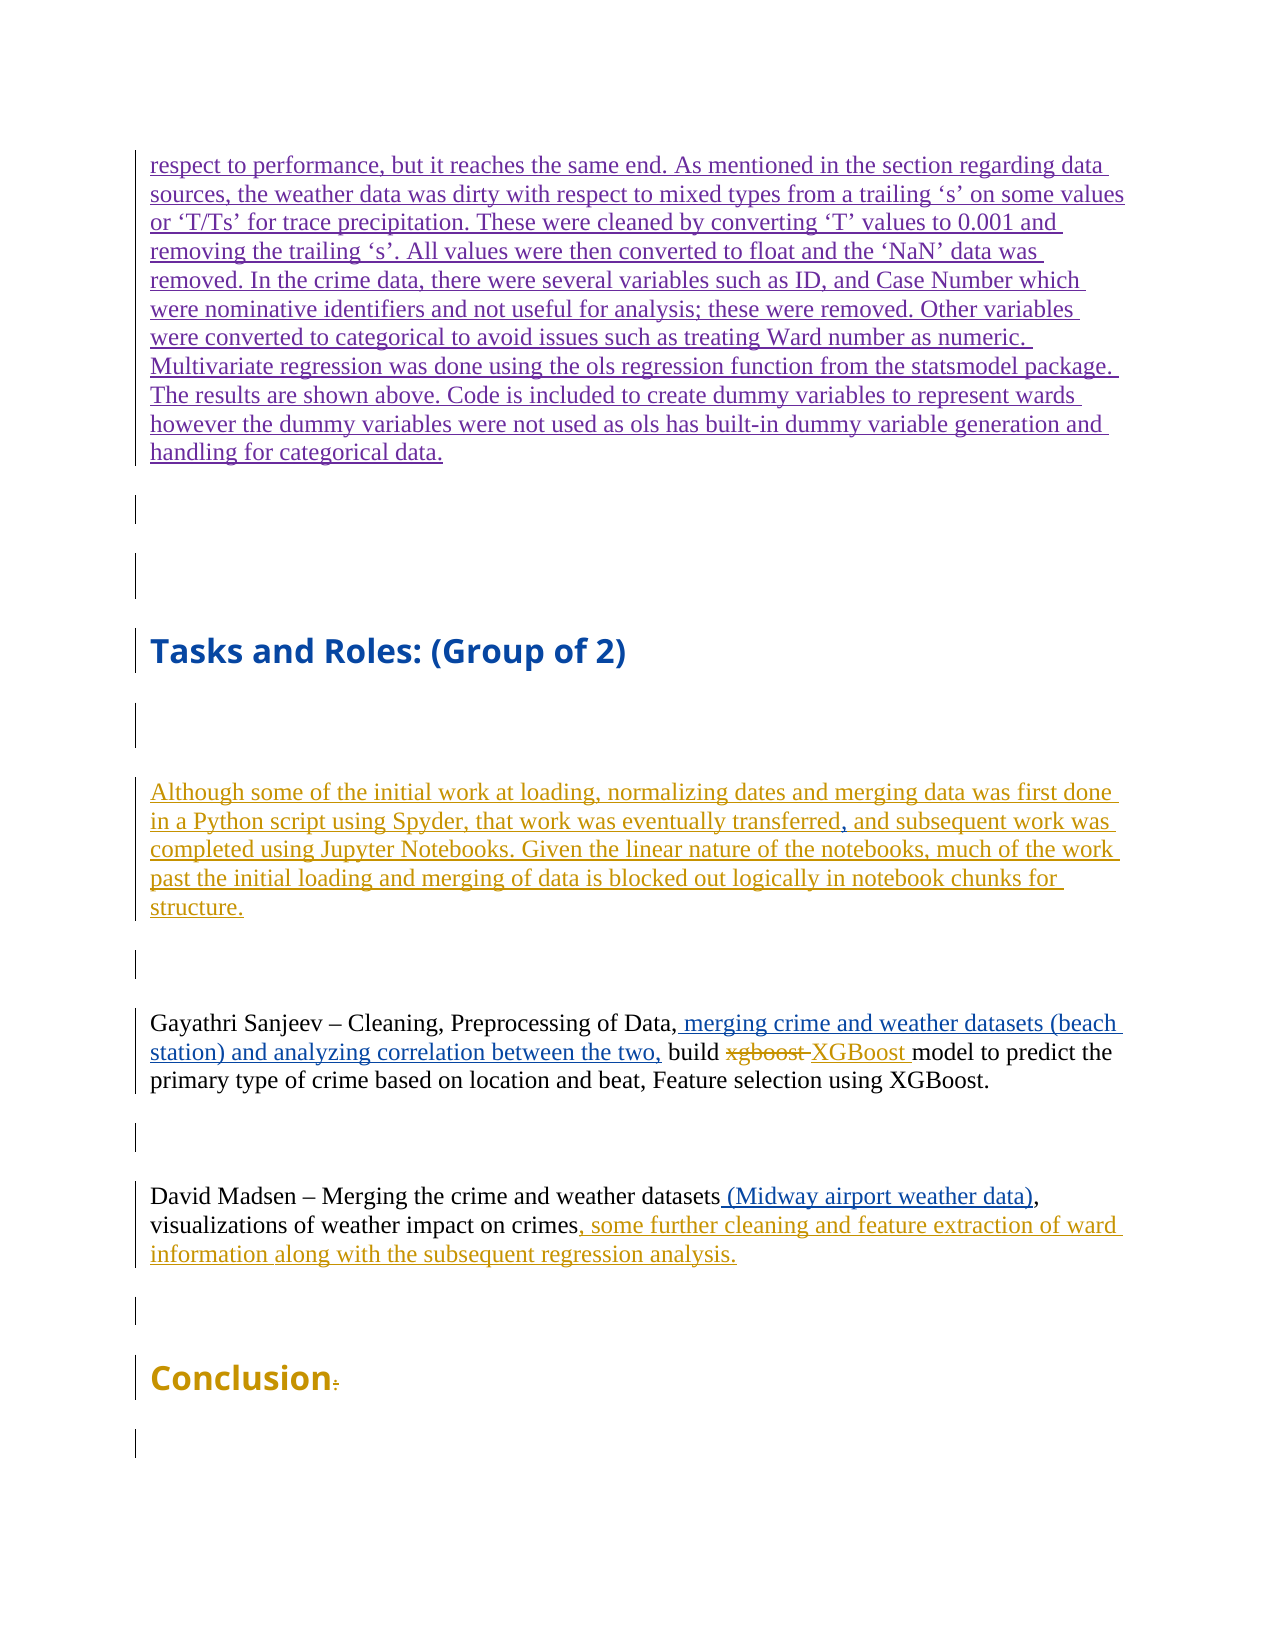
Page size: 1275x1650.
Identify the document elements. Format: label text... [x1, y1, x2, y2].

text Gayathri Sanjeev – Cleaning, Preprocessing of Data, build model to predict the primary type of crime based on location and beat, Feature selection using XGBoost. [150, 1008, 1125, 1094]
text Conclusion [150, 1354, 1125, 1400]
text David Madsen – Merging the crime and weather datasets, visualizations of weather impact on crimes [150, 1181, 1125, 1267]
text Tasks and Roles: (Group of 2) [150, 628, 1125, 673]
